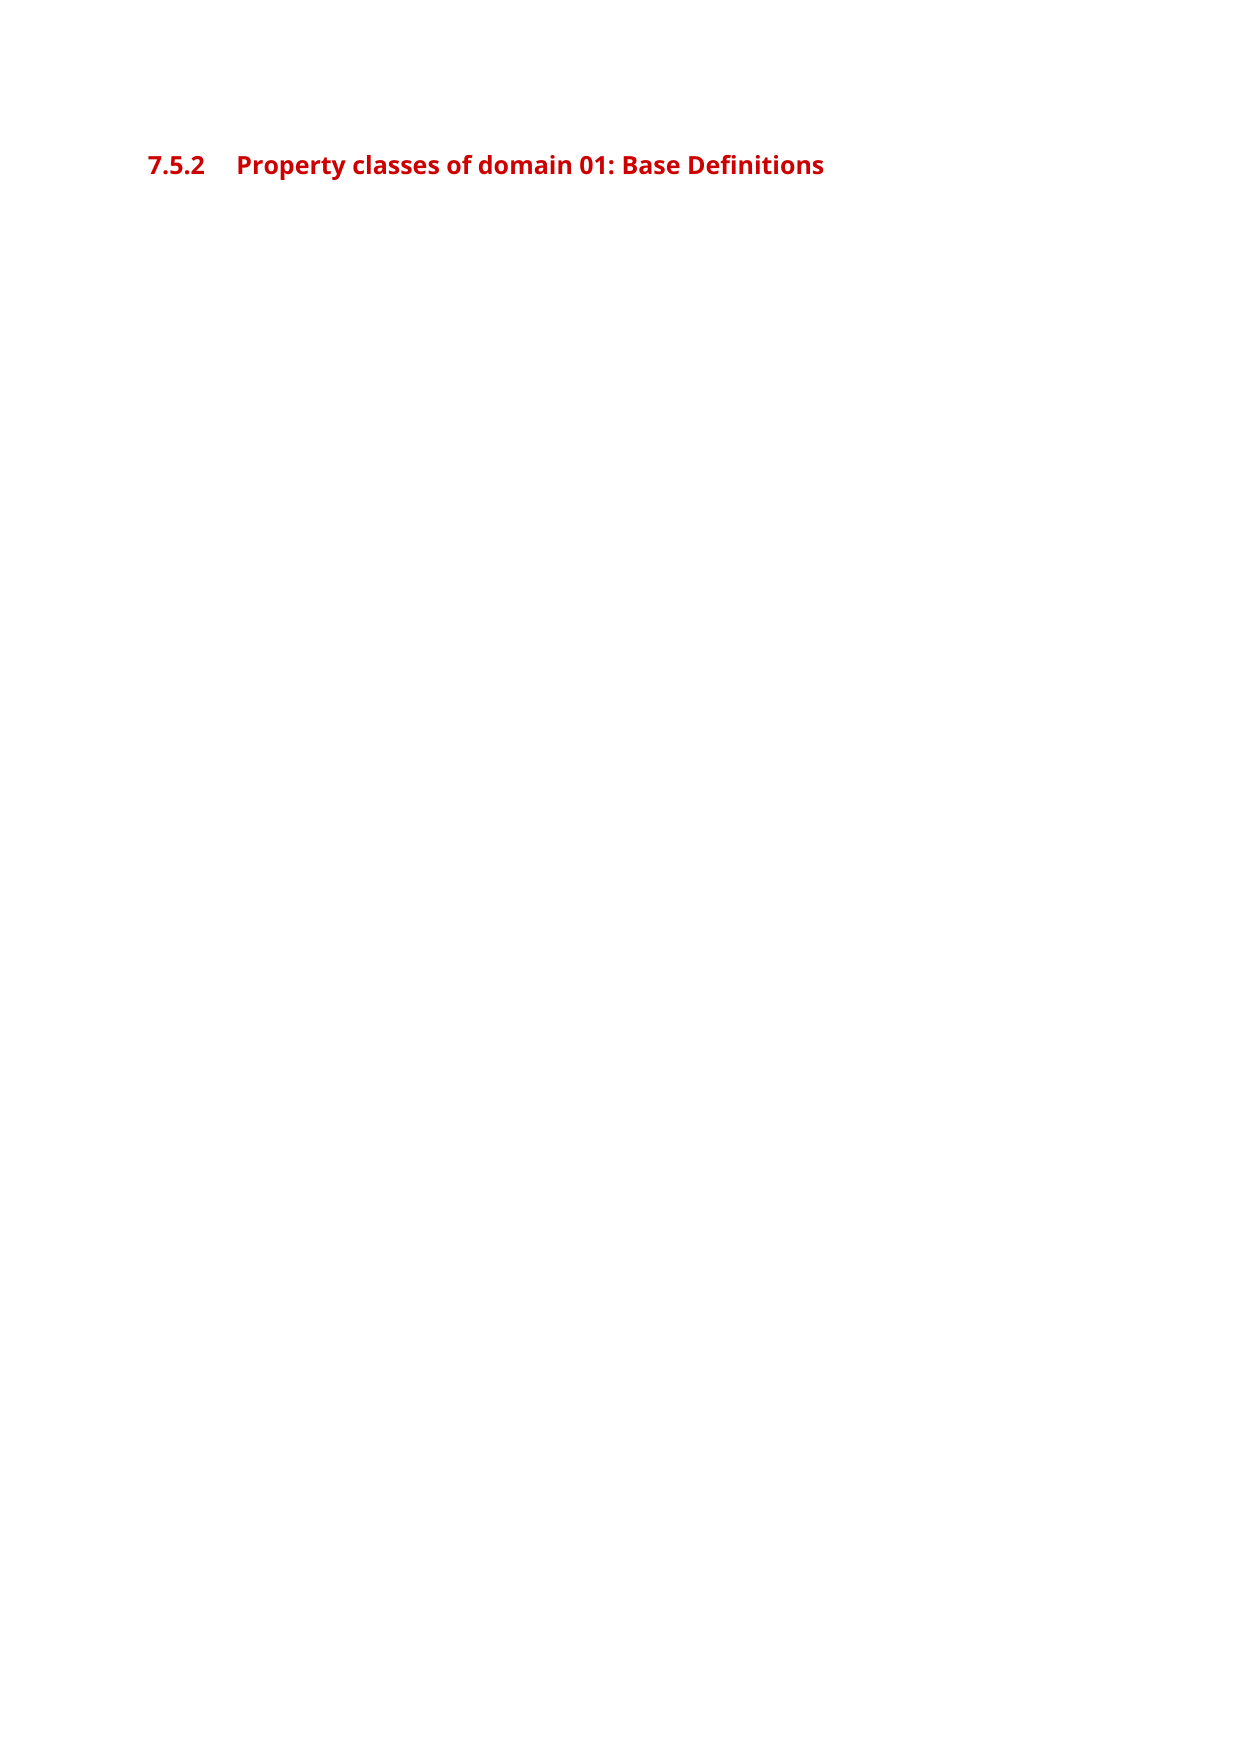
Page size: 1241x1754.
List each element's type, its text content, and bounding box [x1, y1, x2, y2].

subtitle Property classes of domain 01: Base Definitions [148, 148, 1093, 182]
